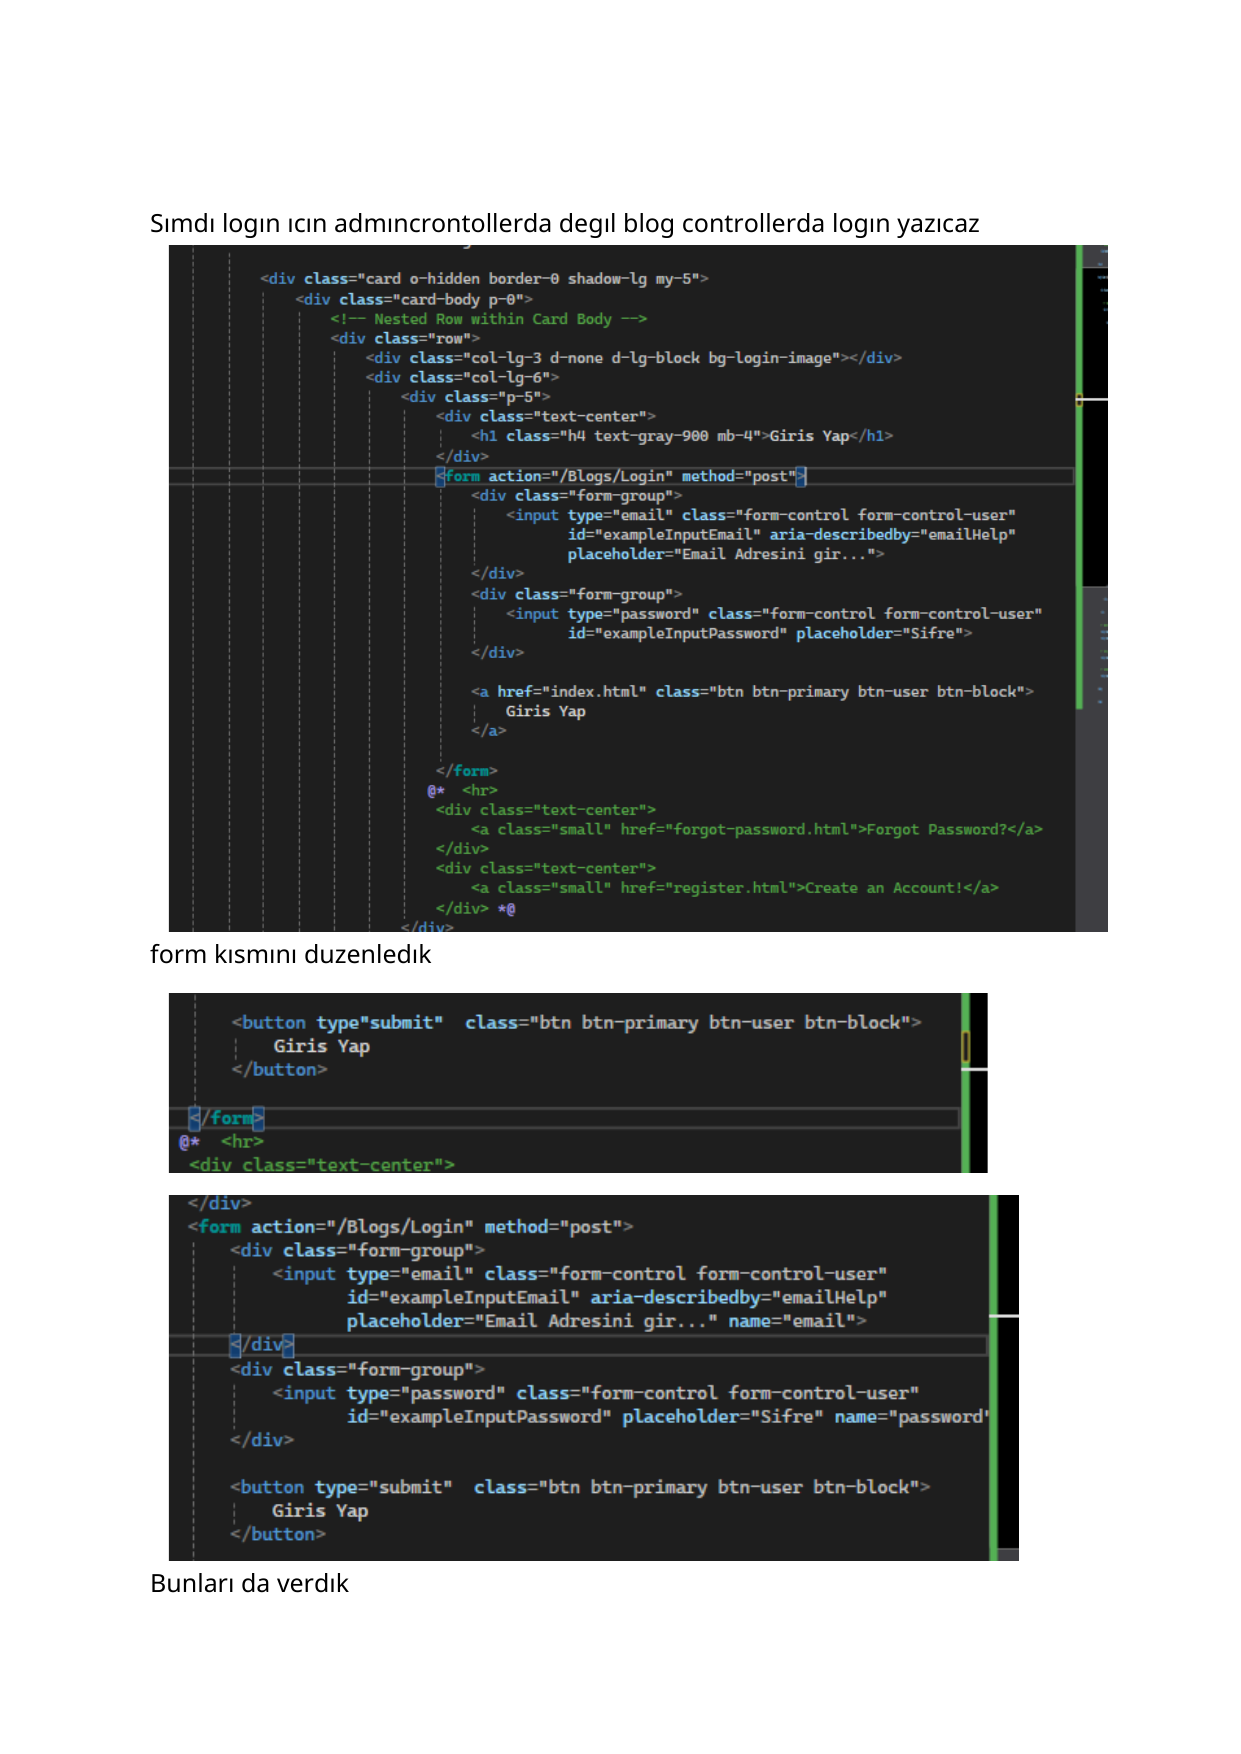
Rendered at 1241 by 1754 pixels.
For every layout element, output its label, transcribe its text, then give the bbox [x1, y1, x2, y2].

text Sımdı logın ıcın admıncrontollerda degıl blog controllerda logın yazıcazform kısmını duzenledık [150, 206, 1090, 971]
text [150, 1195, 1090, 1600]
